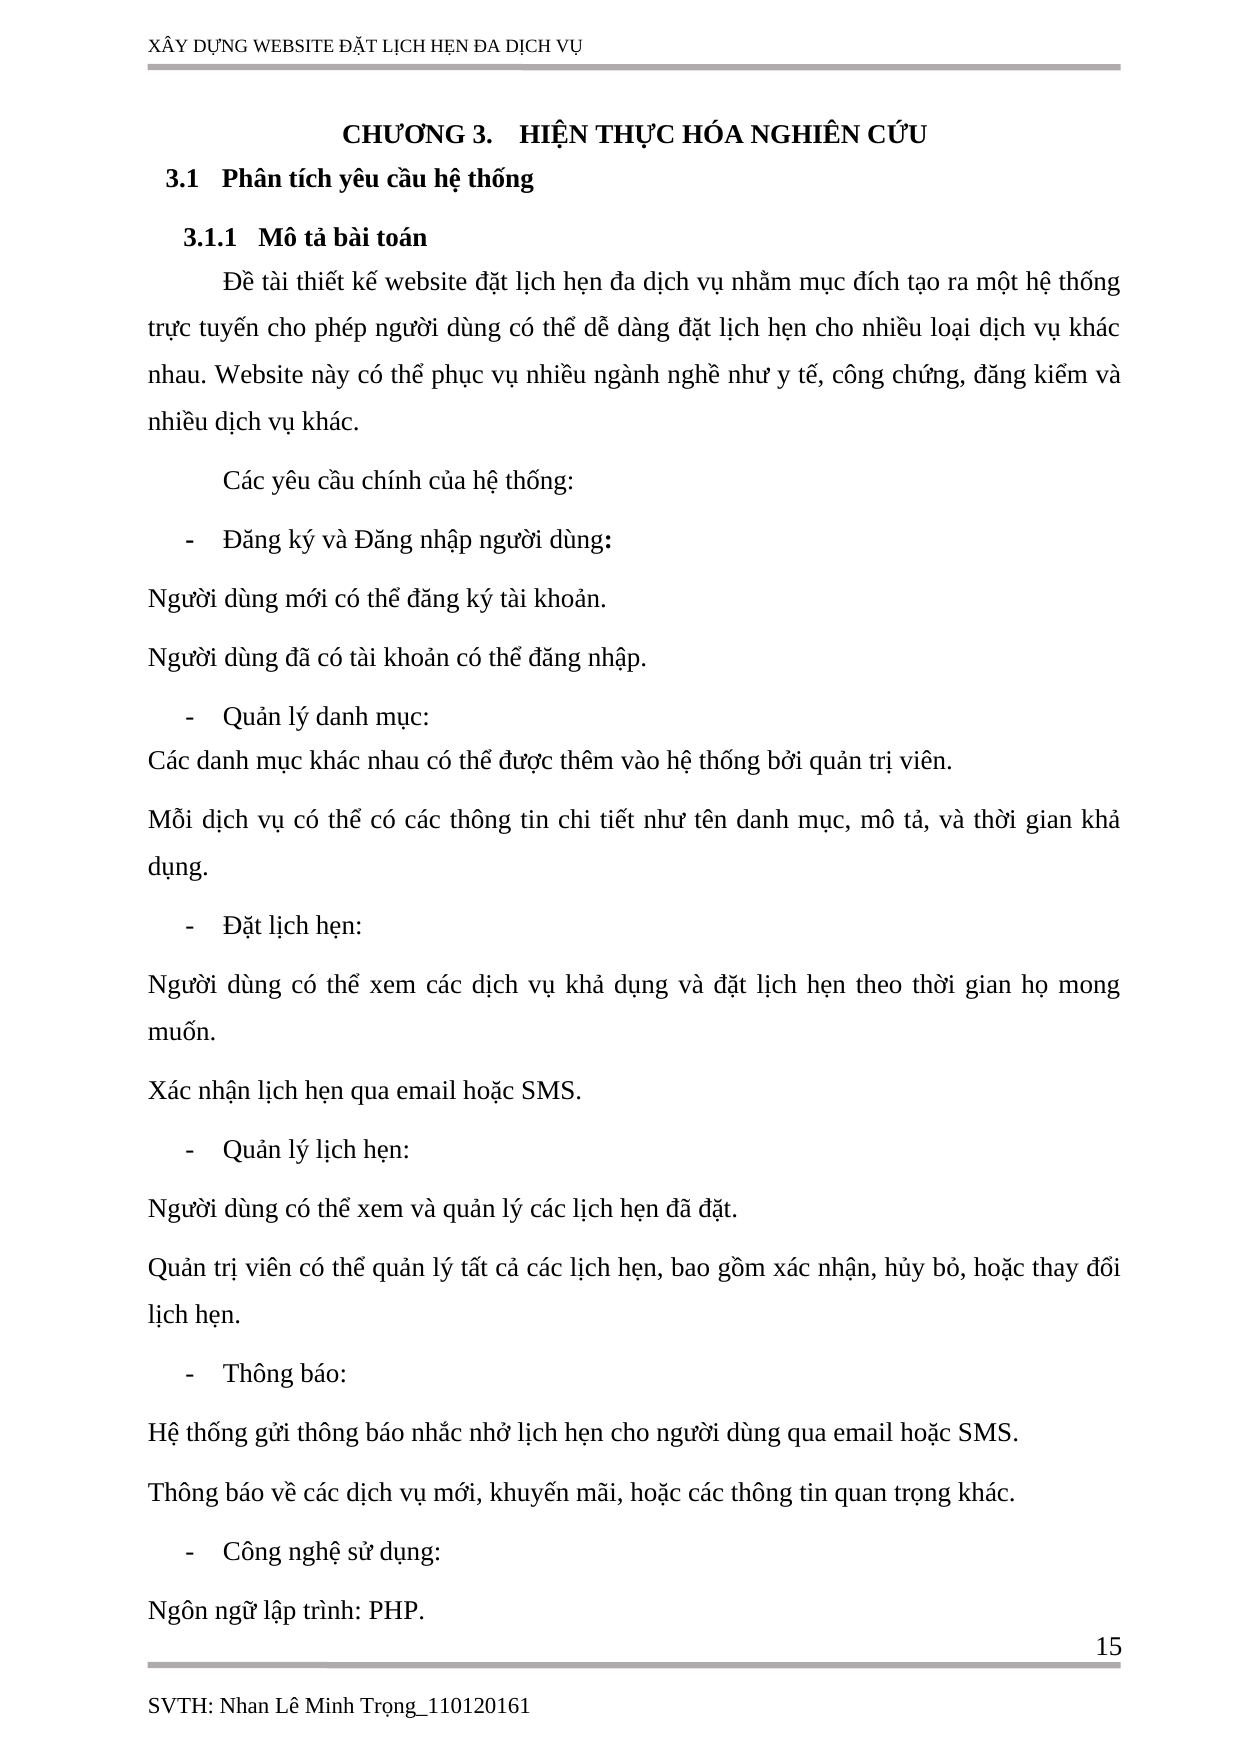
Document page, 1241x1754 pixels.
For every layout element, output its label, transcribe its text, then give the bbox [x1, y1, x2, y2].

text Người dùng mới có thể đăng ký tài khoản. [148, 582, 1122, 613]
text Quản trị viên có thể quản lý tất cả các lịch hẹn, bao gồm xác nhận, hủy bỏ, hoặc thay đổi lịch hẹn. [148, 1252, 1122, 1329]
subtitle Mô tả bài toán [183, 221, 1122, 252]
text Các danh mục khác nhau có thể được thêm vào hệ thống bởi quản trị viên. [148, 744, 1122, 775]
text Người dùng đã có tài khoản có thể đăng nhập. [148, 641, 1122, 672]
list Đặt lịch hẹn: [185, 909, 1122, 940]
subtitle HIỆN THỰC HÓA NGHIÊN CỨU [148, 118, 1122, 149]
list Thông báo: [185, 1357, 1122, 1388]
text Thông báo về các dịch vụ mới, khuyến mãi, hoặc các thông tin quan trọng khác. [148, 1476, 1122, 1507]
text Ngôn ngữ lập trình: PHP. [148, 1594, 1122, 1625]
text Hệ thống gửi thông báo nhắc nhở lịch hẹn cho người dùng qua email hoặc SMS. [148, 1417, 1122, 1448]
text Đề tài thiết kế website đặt lịch hẹn đa dịch vụ nhằm mục đích tạo ra một hệ thống trực tuyến cho phép người dùng có thể dễ dàng đặt lịch hẹn cho nhiều loại dịch vụ khác nhau. Website này có thể phục vụ nhiều ngành nghề như y tế, công chứng, đăng kiểm và nhiều dịch vụ khác. [148, 264, 1122, 436]
text Xác nhận lịch hẹn qua email hoặc SMS. [148, 1074, 1122, 1105]
list Quản lý lịch hẹn: [185, 1133, 1122, 1164]
text Mỗi dịch vụ có thể có các thông tin chi tiết như tên danh mục, mô tả, và thời gian khả dụng. [148, 803, 1122, 881]
text Người dùng có thể xem và quản lý các lịch hẹn đã đặt. [148, 1192, 1122, 1223]
list Quản lý danh mục: [185, 700, 1122, 732]
list Đăng ký và Đăng nhập người dùng: [185, 523, 1122, 554]
list Công nghệ sử dụng: [185, 1535, 1122, 1566]
text Các yêu cầu chính của hệ thống: [148, 464, 1122, 495]
text Người dùng có thể xem các dịch vụ khả dụng và đặt lịch hẹn theo thời gian họ mong muốn. [148, 968, 1122, 1046]
subtitle Phân tích yêu cầu hệ thống [165, 162, 1122, 193]
